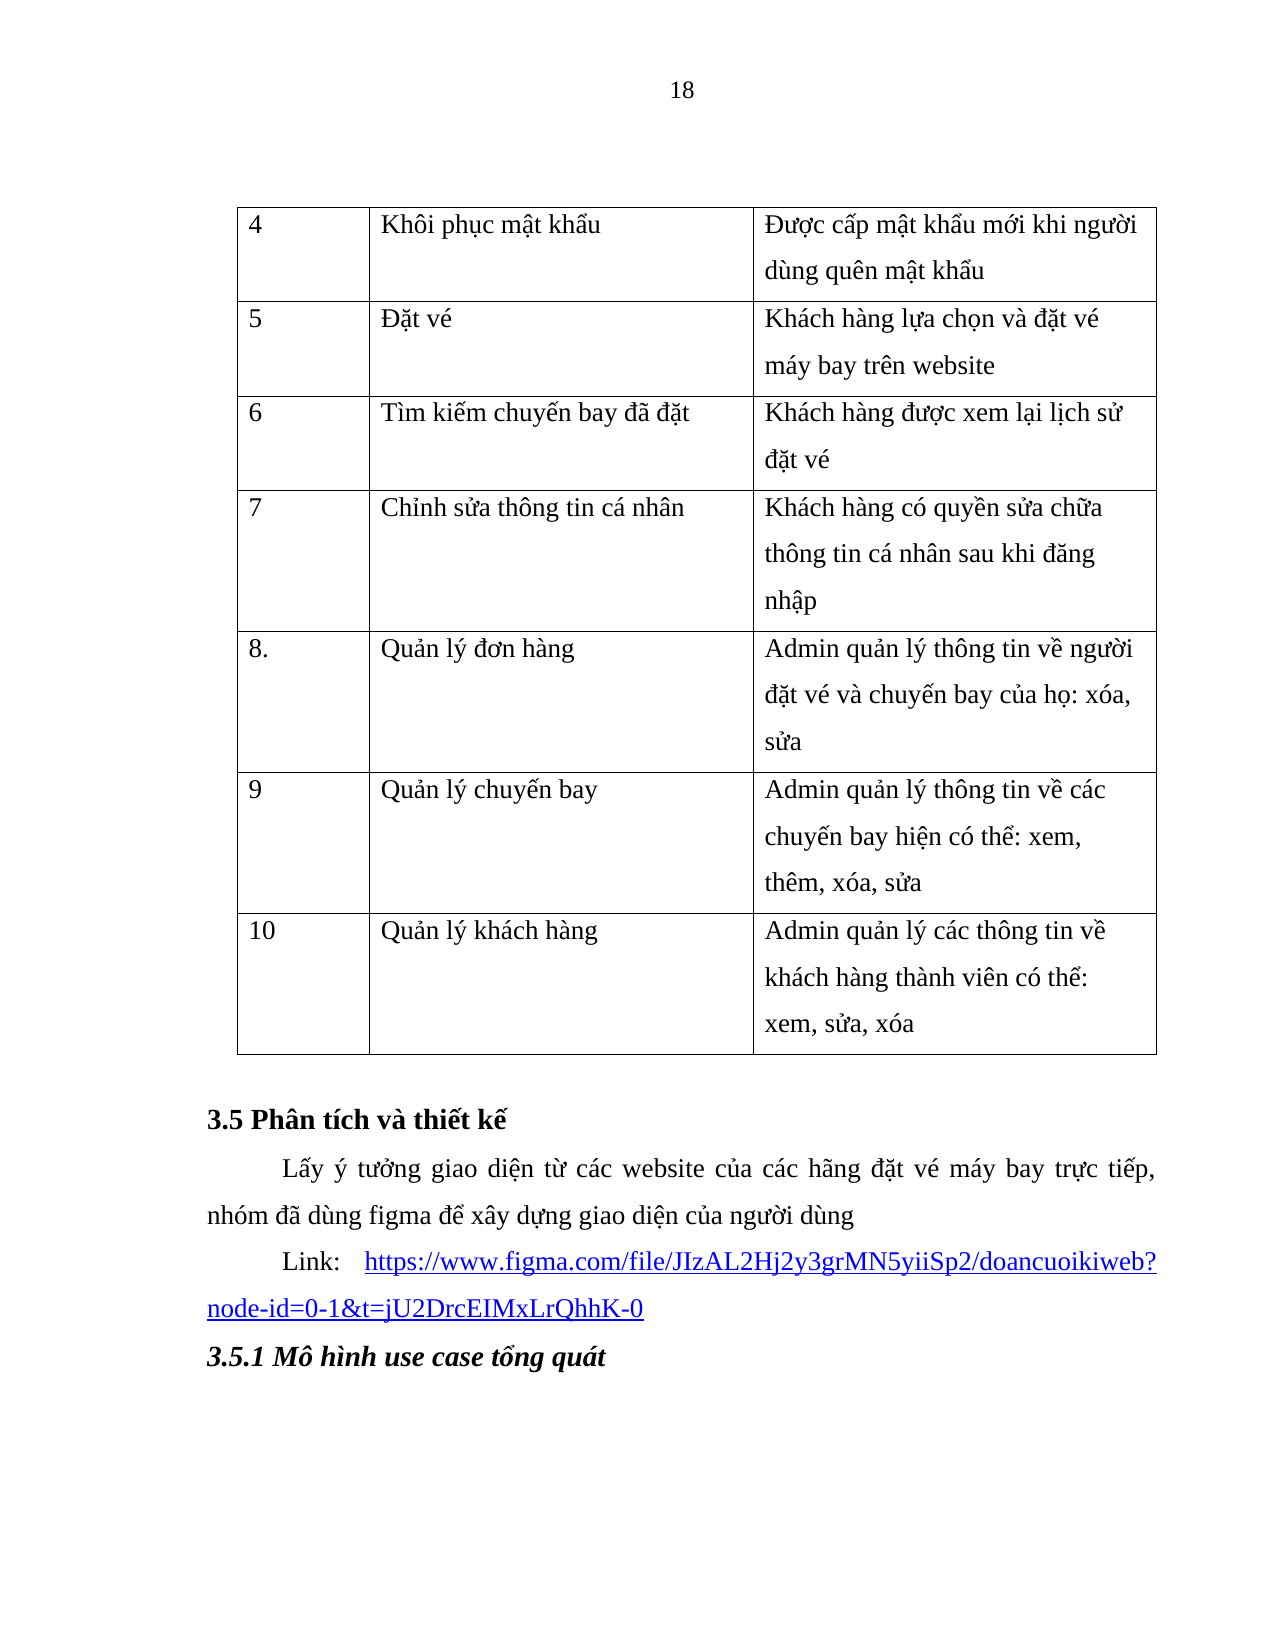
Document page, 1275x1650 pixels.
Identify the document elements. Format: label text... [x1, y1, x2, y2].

text 3.5.1 Mô hình use case tổng quát [207, 1339, 1157, 1372]
table_cell Khách hàng lựa chọn và đặt vé máy bay trên website [754, 302, 1156, 396]
table_cell Khôi phục mật khẩu [370, 208, 753, 301]
text Link: https://www.figma.com/file/JIzAL2Hj2y3grMN5yiiSp2/doancuoikiweb?node-id=0-1&t=jU2DrcEIMxLrQhhK-0 [207, 1245, 1157, 1323]
table_cell 6 [238, 397, 369, 490]
table_cell Khách hàng có quyền sửa chữa thông tin cá nhân sau khi đăng nhập [754, 491, 1156, 631]
table_cell Admin quản lý thông tin về các chuyến bay hiện có thể: xem, thêm, xóa, sửa [754, 773, 1156, 913]
table_cell 9 [238, 773, 369, 913]
table_cell Chỉnh sửa thông tin cá nhân [370, 491, 753, 631]
table_cell 4 [238, 208, 369, 301]
table_cell Admin quản lý thông tin về người đặt vé và chuyến bay của họ: xóa, sửa [754, 632, 1156, 772]
table_cell Khách hàng được xem lại lịch sử đặt vé [754, 397, 1156, 490]
table_cell Quản lý đơn hàng [370, 632, 753, 772]
table_cell Đặt vé [370, 302, 753, 396]
table_cell Được cấp mật khẩu mới khi người dùng quên mật khẩu [754, 208, 1156, 301]
text 3.5 Phân tích và thiết kế [207, 1102, 1157, 1135]
table_cell 7 [238, 491, 369, 631]
table_cell 10 [238, 914, 369, 1054]
table_cell Quản lý chuyến bay [370, 773, 753, 913]
text Lấy ý tưởng giao diện từ các website của các hãng đặt vé máy bay trực tiếp, nhóm đã dùng figma để xây dựng giao diện của người dùng [207, 1152, 1157, 1230]
table_cell Quản lý khách hàng [370, 914, 753, 1054]
table_cell Tìm kiếm chuyến bay đã đặt [370, 397, 753, 490]
table_cell Admin quản lý các thông tin về khách hàng thành viên có thể: xem, sửa, xóa [754, 914, 1156, 1054]
table_cell 8. [238, 632, 369, 772]
table_cell 5 [238, 302, 369, 396]
